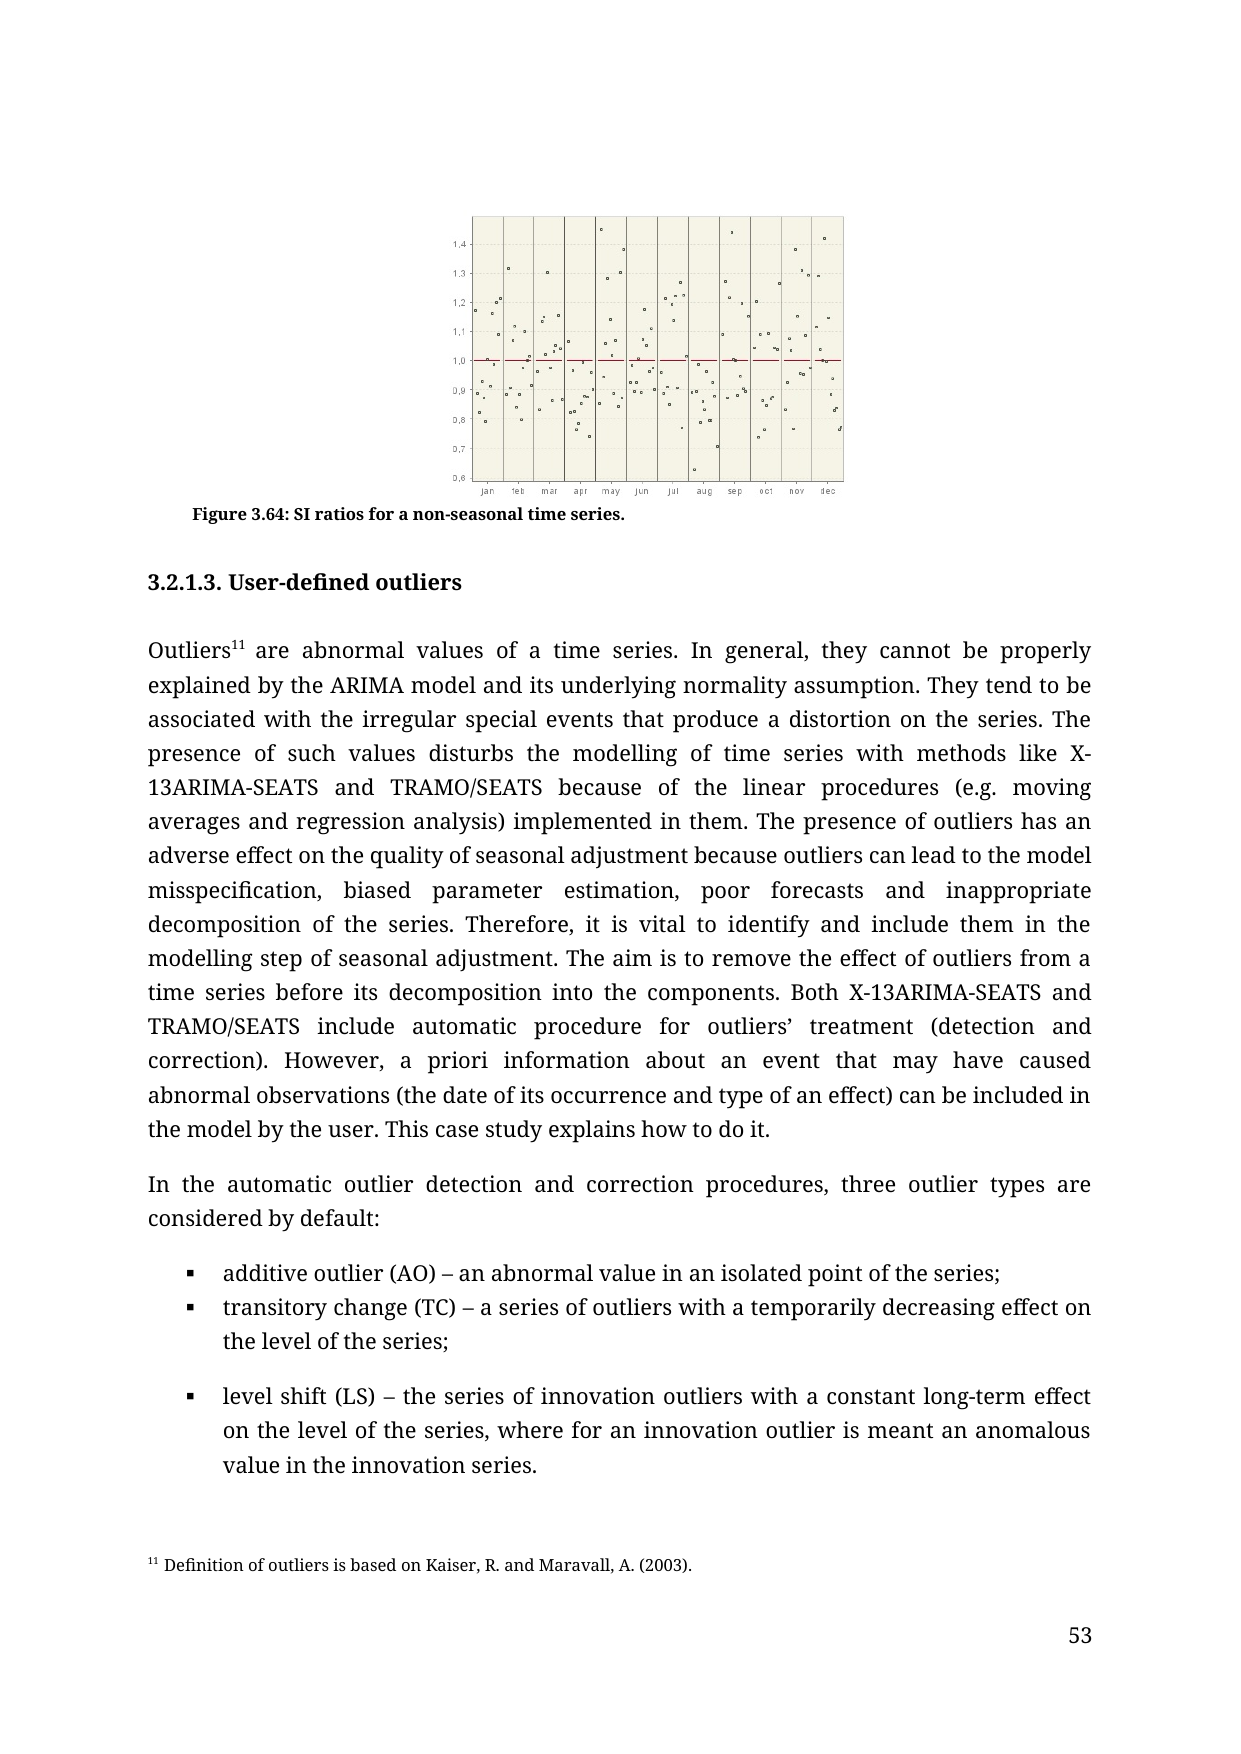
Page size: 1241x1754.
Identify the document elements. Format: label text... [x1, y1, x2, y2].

list level shift (LS) – the series of innovation outliers with a constant long-term effect on the level of the series, where for an innovation outlier is meant an anomalous value in the innovation series. [185, 1381, 1092, 1479]
text Outliers are abnormal values of a time series. In general, they cannot be properly explained by the ARIMA model and its underlying normality assumption. They tend to be associated with the irregular special events that produce a distortion on the series. The presence of such values disturbs the modelling of time series with methods like X-13ARIMA-SEATS and TRAMO/SEATS because of the linear procedures (e.g. moving averages and regression analysis) implemented in them. The presence of outliers has an adverse effect on the quality of seasonal adjustment because outliers can lead to the model misspecification, biased parameter estimation, poor forecasts and inappropriate decomposition of the series. Therefore, it is vital to identify and include them in the modelling step of seasonal adjustment. The aim is to remove the effect of outliers from a time series before its decomposition into the components. Both X-13ARIMA-SEATS and TRAMO/SEATS include automatic procedure for outliers’ treatment (detection and correction). However, a priori information about an event that may have caused abnormal observations (the date of its occurrence and type of an effect) can be included in the model by the user. This case study explains how to do it. [148, 635, 1092, 1143]
list additive outlier (AO) – an abnormal value in an isolated point of the series; [185, 1258, 1092, 1288]
picture [434, 206, 851, 499]
subtitle User-defined outliers [148, 567, 1092, 597]
list transitory change (TC) – a series of outliers with a temporarily decreasing effect on the level of the series; [185, 1292, 1092, 1356]
text In the automatic outlier detection and correction procedures, three outlier types are considered by default: [148, 1169, 1092, 1233]
